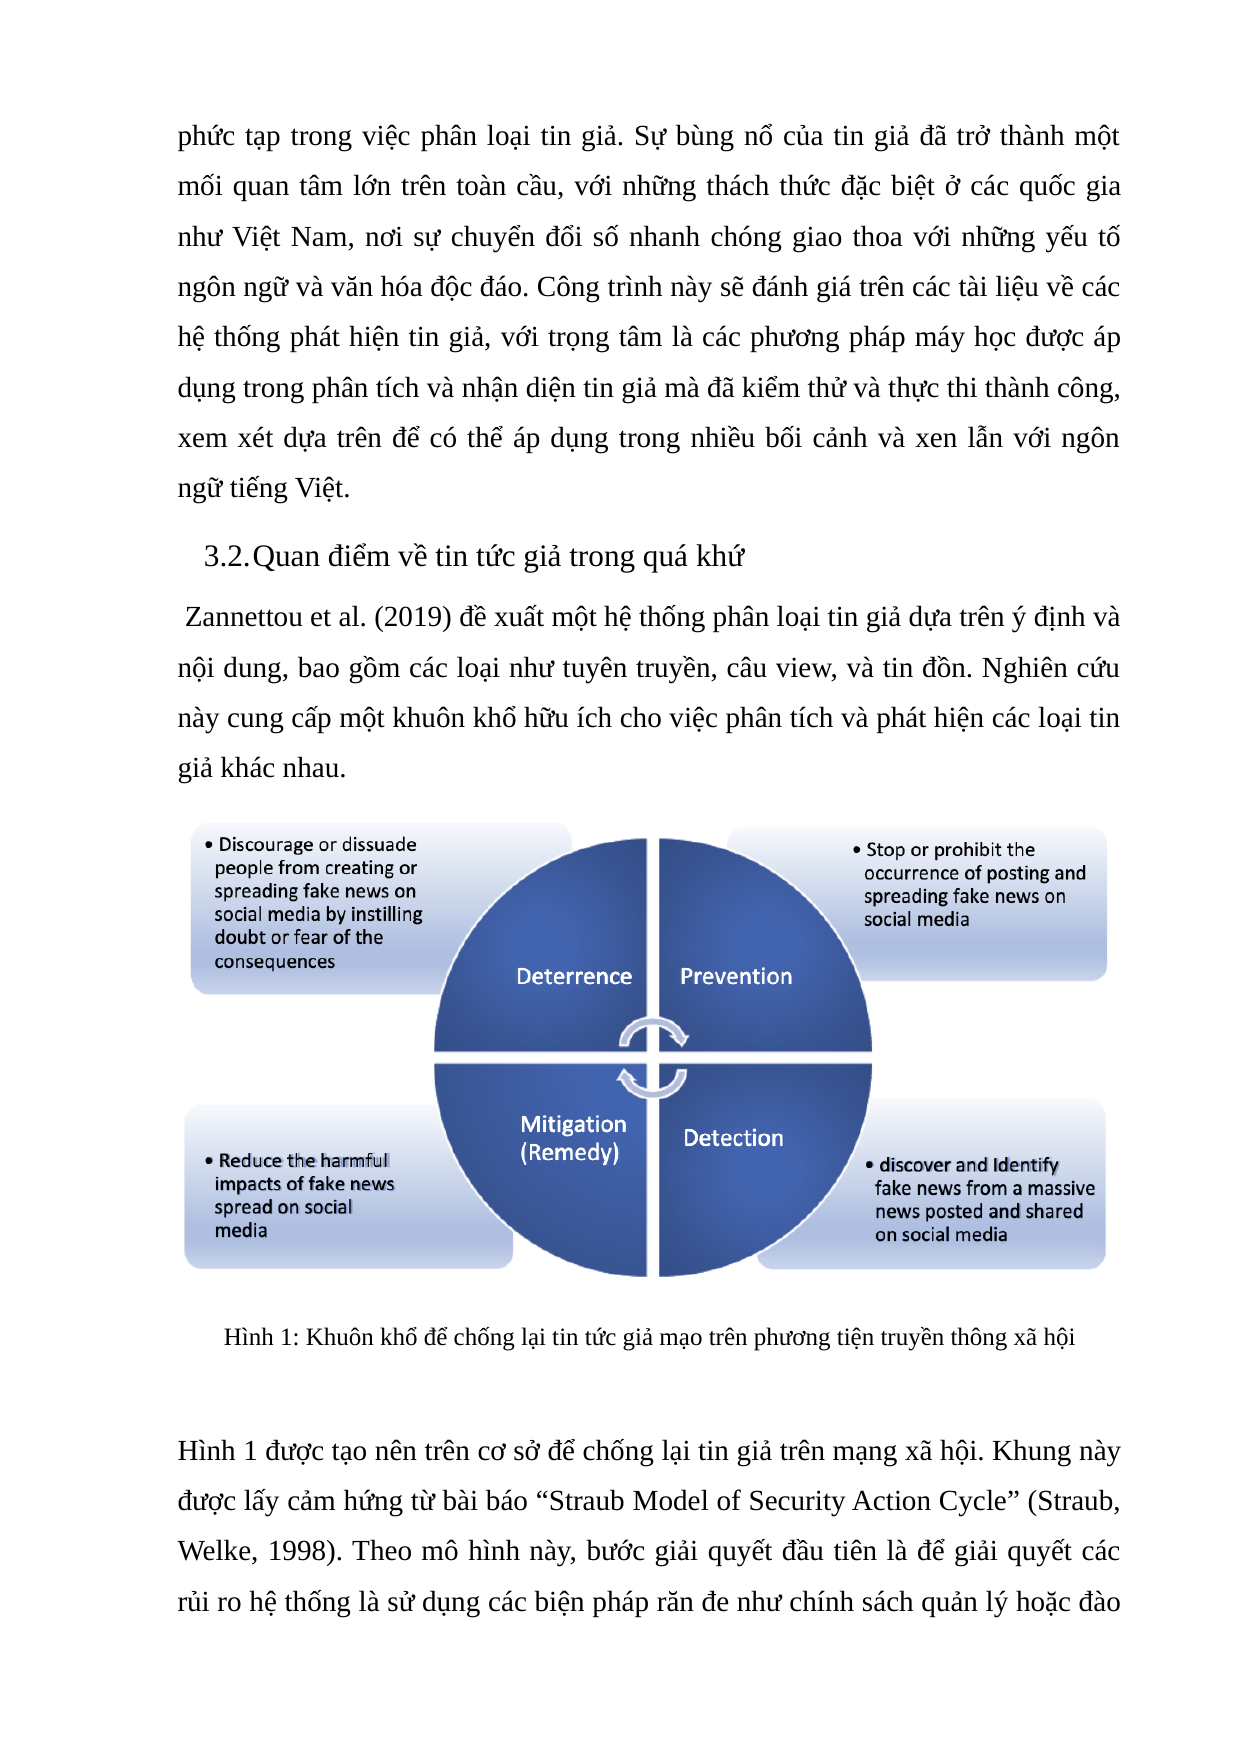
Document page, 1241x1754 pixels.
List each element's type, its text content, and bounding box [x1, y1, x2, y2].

picture [177, 800, 1118, 1293]
text Zannettou et al. (2019) đề xuất một hệ thống phân loại tin giả dựa trên ý định và nội dung, bao gồm các loại như tuyên truyền, câu view, và tin đồn. Nghiên cứu này cung cấp một khuôn khổ hữu ích cho việc phân tích và phát hiện các loại tin giả khác nhau. [177, 599, 1122, 784]
subtitle Quan điểm về tin tức giả trong quá khứ [204, 537, 1107, 573]
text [177, 118, 1122, 504]
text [177, 1433, 1122, 1617]
text Hình 1: Khuôn khổ để chống lại tin tức giả mạo trên phương tiện truyền thông xã hội [177, 1322, 1122, 1350]
